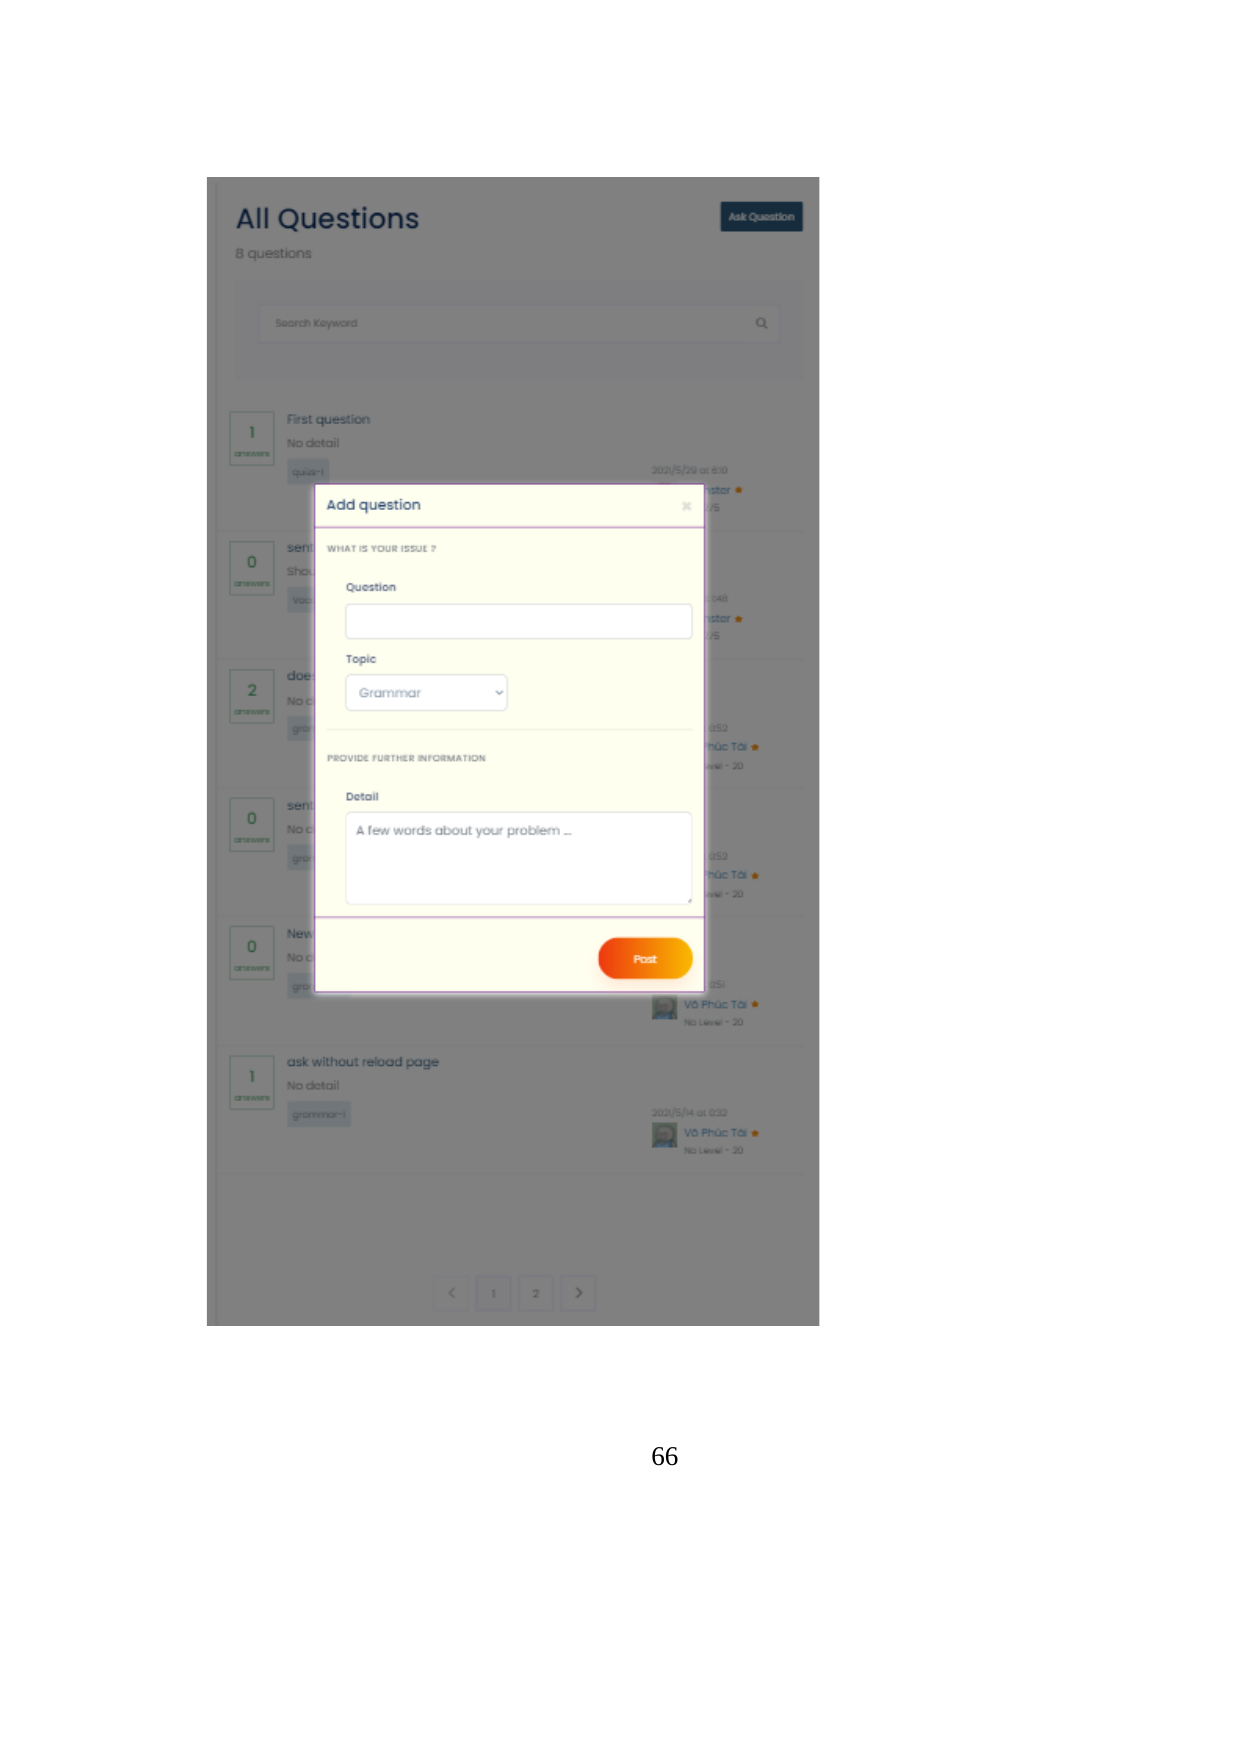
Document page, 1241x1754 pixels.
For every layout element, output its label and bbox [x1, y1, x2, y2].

picture [206, 177, 820, 1326]
